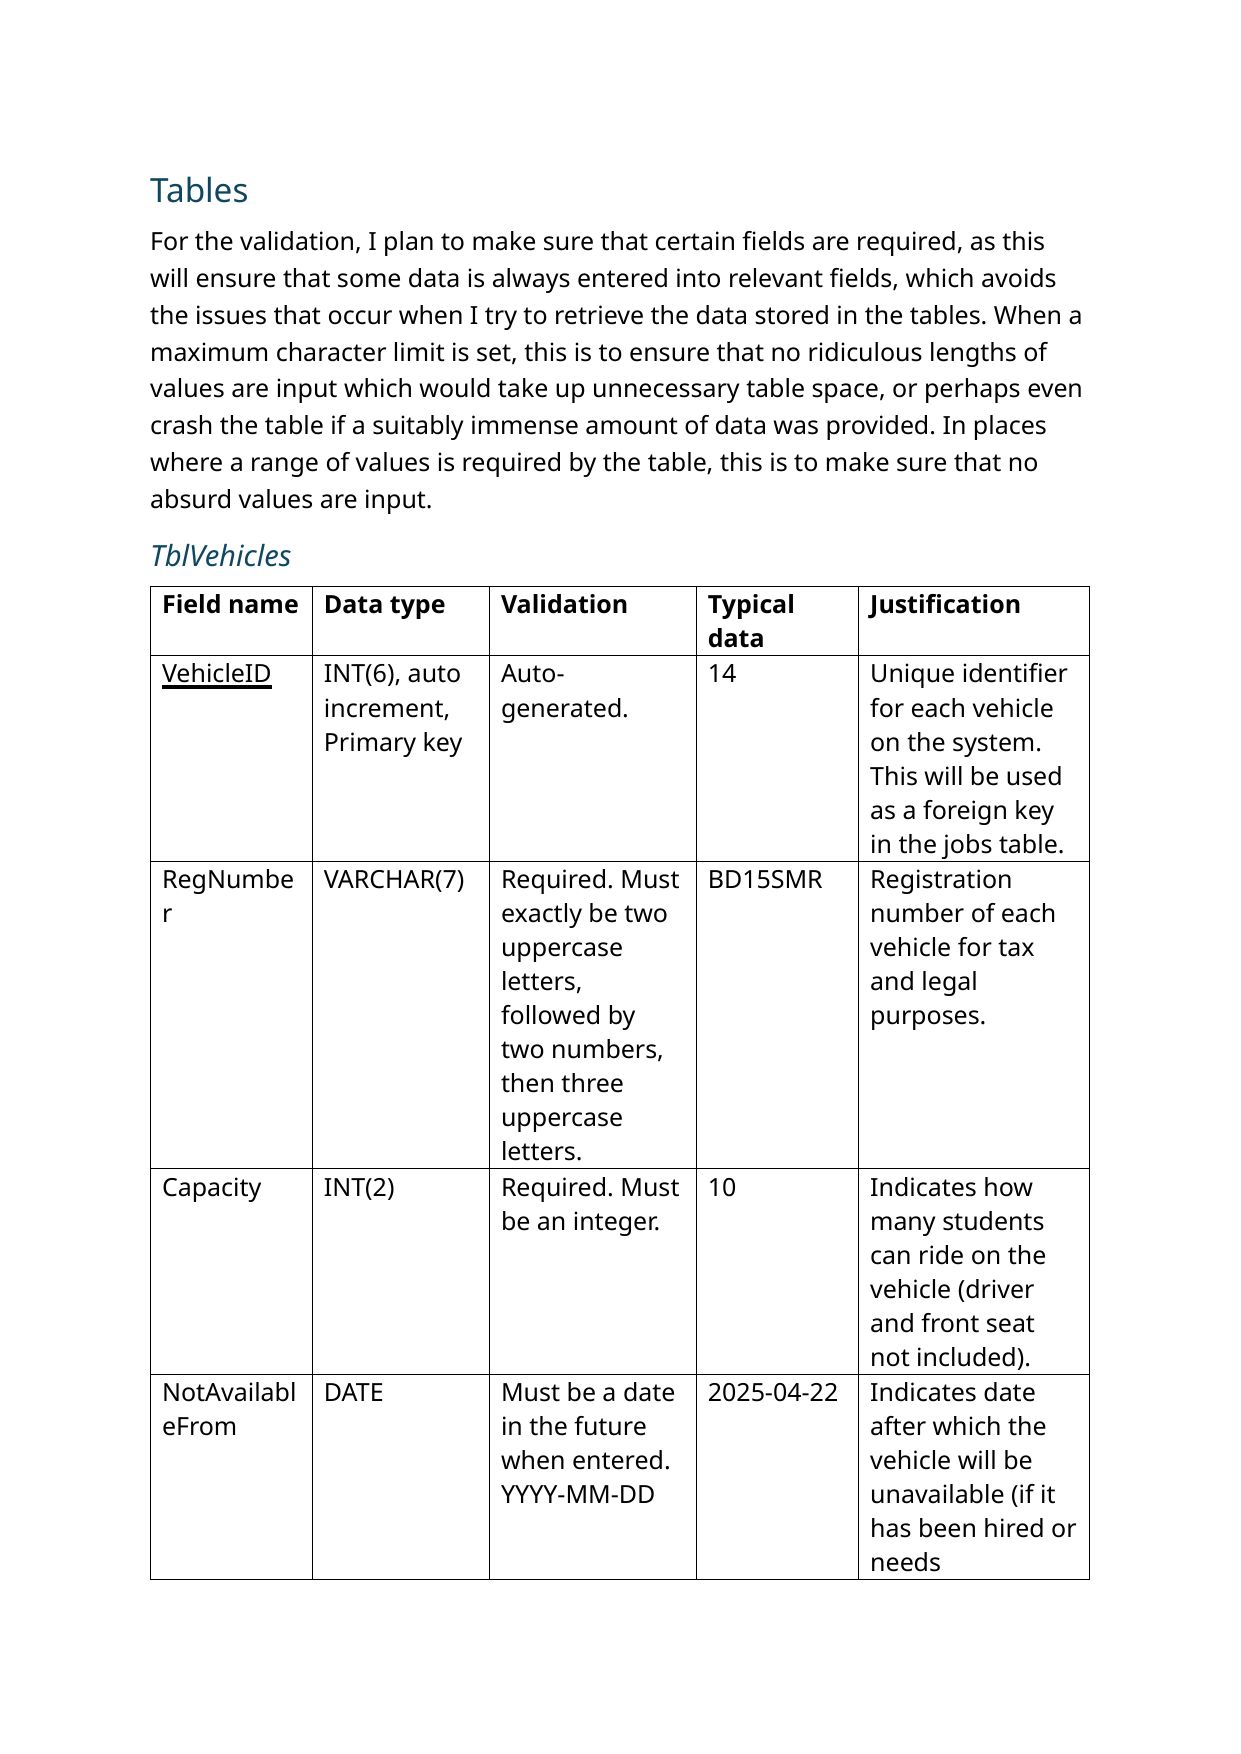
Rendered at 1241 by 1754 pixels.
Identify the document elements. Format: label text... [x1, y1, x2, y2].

table_cell Capacity [151, 1169, 312, 1373]
table_cell 2025-04-22 [697, 1375, 858, 1579]
table_cell DATE [313, 1375, 489, 1579]
table_header Field name [151, 587, 312, 655]
table_cell 10 [697, 1169, 858, 1373]
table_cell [490, 1375, 696, 1579]
text For the validation, I plan to make sure that certain fields are required, as this will ensure that some data is always entered into relevant fields, which avoids the issues that occur when I try to retrieve the data stored in the tables. When a maximum character limit is set, this is to ensure that no ridiculous lengths of values are input which would take up unnecessary table space, or perhaps even crash the table if a suitably immense amount of data was provided. In places where a range of values is required by the table, this is to make sure that no absurd values are input. [150, 224, 1090, 515]
table_cell INT(2) [313, 1169, 489, 1373]
table_cell Required. Must exactly be two uppercase letters, followed by two numbers, then three uppercase letters. [490, 862, 696, 1168]
table_cell Unique identifier for each vehicle on the system. This will be used as a foreign key in the jobs table. [859, 656, 1089, 861]
table_cell Required. Must be an integer. [490, 1169, 696, 1373]
table_cell Registration number of each vehicle for tax and legal purposes. [859, 862, 1089, 1168]
table_cell Auto-generated. [490, 656, 696, 861]
table_header Validation [490, 587, 696, 655]
table_cell Indicates how many students can ride on the vehicle (driver and front seat not included). [859, 1169, 1089, 1373]
table_cell 14 [697, 656, 858, 861]
table_cell VARCHAR(7) [313, 862, 489, 1168]
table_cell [859, 1375, 1089, 1579]
table_cell RegNumber [151, 862, 312, 1168]
subtitle TblVehicles [150, 535, 1090, 574]
table_cell NotAvailableFrom [151, 1375, 312, 1579]
table_header Justification [859, 587, 1089, 655]
table_cell INT(6), auto increment, Primary key [313, 656, 489, 861]
table_cell BD15SMR [697, 862, 858, 1168]
table_cell VehicleID [151, 656, 312, 861]
table_header Data type [313, 587, 489, 655]
table_header Typical data [697, 587, 858, 655]
subtitle Tables [150, 167, 1090, 212]
